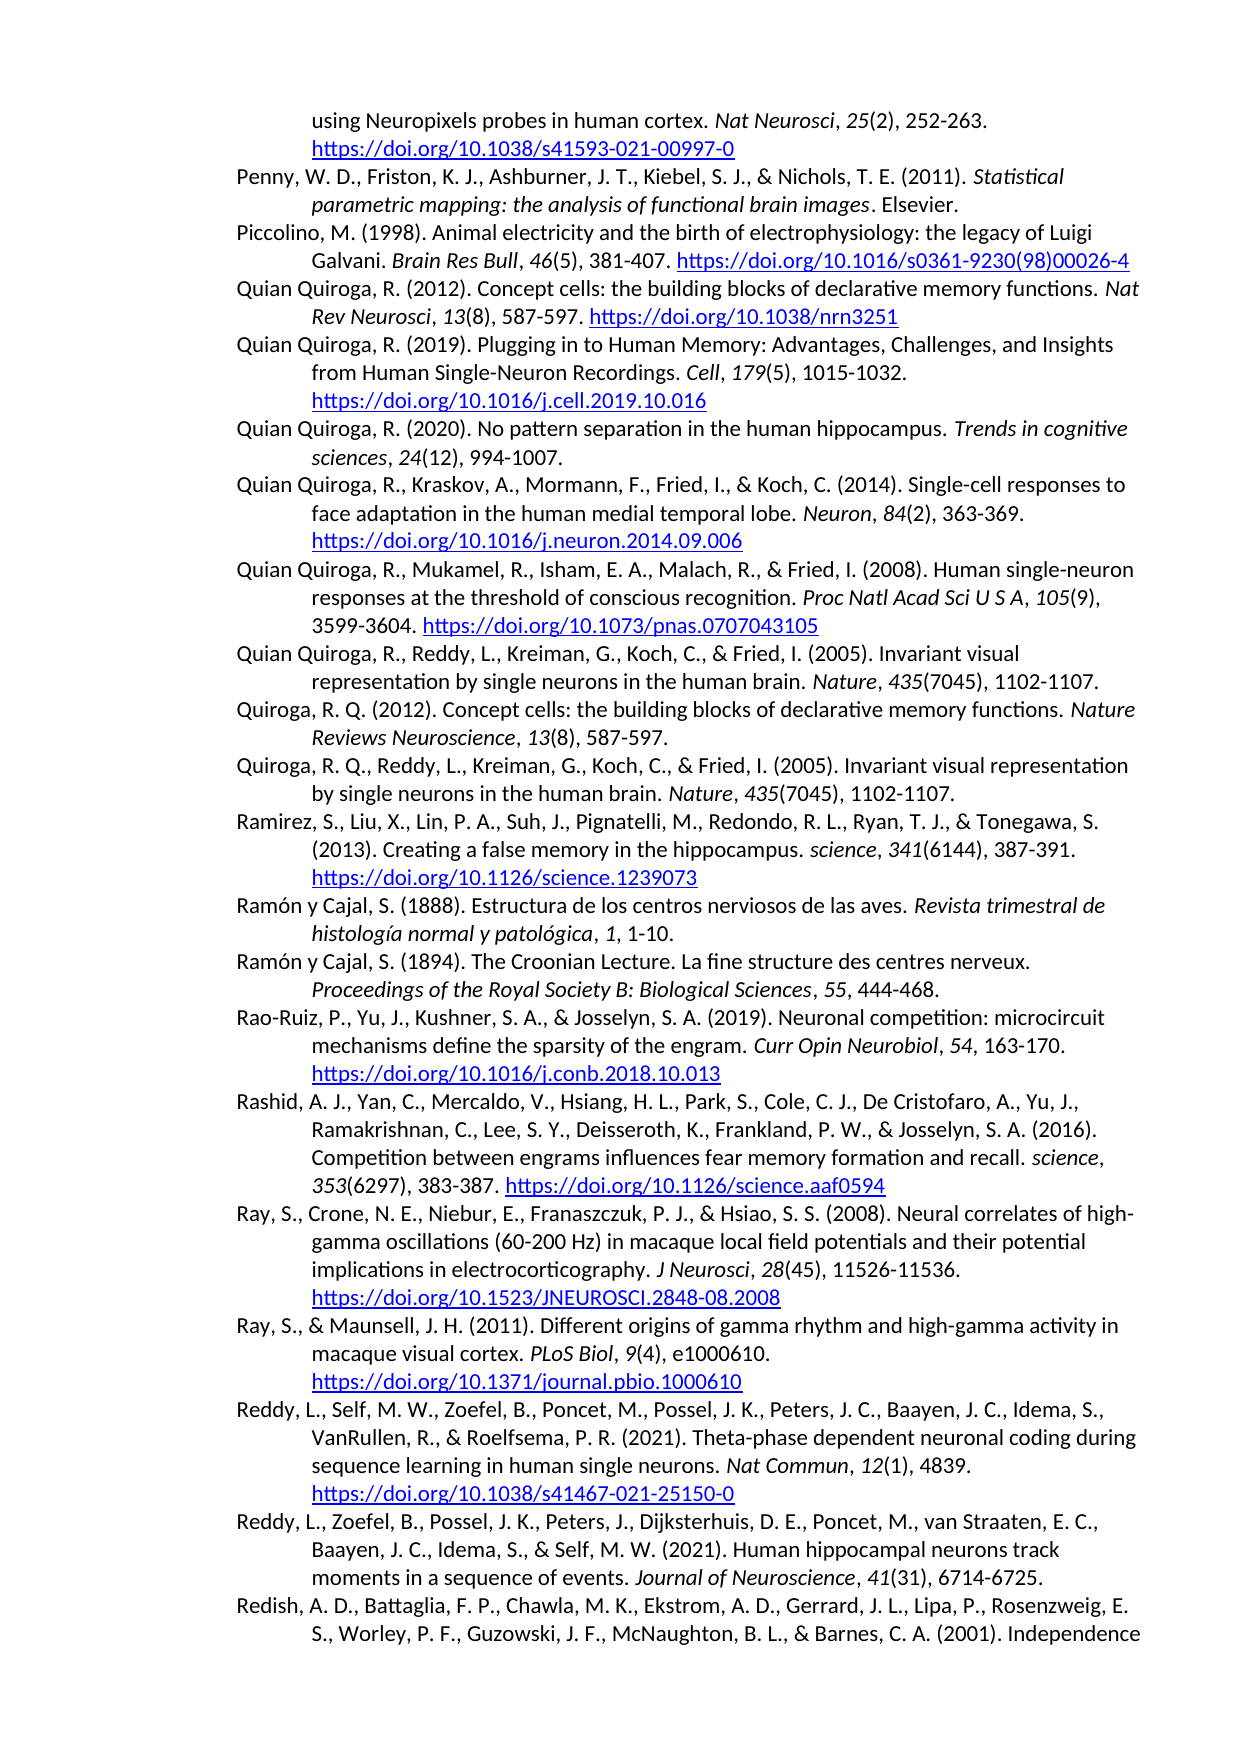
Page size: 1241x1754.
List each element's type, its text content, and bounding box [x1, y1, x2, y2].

text Quiroga, R. Q. (2012). Concept cells: the building blocks of declarative memory functions. Nature Reviews Neuroscience, 13(8), 587-597. [236, 695, 1152, 751]
text Ramón y Cajal, S. (1894). The Croonian Lecture. La fine structure des centres nerveux. Proceedings of the Royal Society B: Biological Sciences, 55, 444-468. [236, 947, 1152, 1003]
text Quian Quiroga, R., Reddy, L., Kreiman, G., Koch, C., & Fried, I. (2005). Invariant visual representation by single neurons in the human brain. Nature, 435(7045), 1102-1107. [236, 639, 1152, 695]
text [236, 106, 1152, 162]
text Reddy, L., Zoefel, B., Possel, J. K., Peters, J., Dijksterhuis, D. E., Poncet, M., van Straaten, E. C., Baayen, J. C., Idema, S., & Self, M. W. (2021). Human hippocampal neurons track moments in a sequence of events. Journal of Neuroscience, 41(31), 6714-6725. [236, 1507, 1152, 1591]
text Ray, S., Crone, N. E., Niebur, E., Franaszczuk, P. J., & Hsiao, S. S. (2008). Neural correlates of high-gamma oscillations (60-200 Hz) in macaque local field potentials and their potential implications in electrocorticography. J Neurosci, 28(45), 11526-11536. https://doi.org/10.1523/JNEUROSCI.2848-08.2008 [236, 1199, 1152, 1311]
text Quian Quiroga, R., Mukamel, R., Isham, E. A., Malach, R., & Fried, I. (2008). Human single-neuron responses at the threshold of conscious recognition. Proc Natl Acad Sci U S A, 105(9), 3599-3604. https://doi.org/10.1073/pnas.0707043105 [236, 555, 1152, 639]
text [236, 1591, 1152, 1647]
text Reddy, L., Self, M. W., Zoefel, B., Poncet, M., Possel, J. K., Peters, J. C., Baayen, J. C., Idema, S., VanRullen, R., & Roelfsema, P. R. (2021). Theta-phase dependent neuronal coding during sequence learning in human single neurons. Nat Commun, 12(1), 4839. https://doi.org/10.1038/s41467-021-25150-0 [236, 1395, 1152, 1507]
text Rashid, A. J., Yan, C., Mercaldo, V., Hsiang, H. L., Park, S., Cole, C. J., De Cristofaro, A., Yu, J., Ramakrishnan, C., Lee, S. Y., Deisseroth, K., Frankland, P. W., & Josselyn, S. A. (2016). Competition between engrams influences fear memory formation and recall. science, 353(6297), 383-387. https://doi.org/10.1126/science.aaf0594 [236, 1087, 1152, 1199]
text Quian Quiroga, R. (2019). Plugging in to Human Memory: Advantages, Challenges, and Insights from Human Single-Neuron Recordings. Cell, 179(5), 1015-1032. https://doi.org/10.1016/j.cell.2019.10.016 [236, 331, 1152, 414]
text Quian Quiroga, R., Kraskov, A., Mormann, F., Fried, I., & Koch, C. (2014). Single-cell responses to face adaptation in the human medial temporal lobe. Neuron, 84(2), 363-369. https://doi.org/10.1016/j.neuron.2014.09.006 [236, 471, 1152, 555]
text Ray, S., & Maunsell, J. H. (2011). Different origins of gamma rhythm and high-gamma activity in macaque visual cortex. PLoS Biol, 9(4), e1000610. https://doi.org/10.1371/journal.pbio.1000610 [236, 1311, 1152, 1395]
text Piccolino, M. (1998). Animal electricity and the birth of electrophysiology: the legacy of Luigi Galvani. Brain Res Bull, 46(5), 381-407. https://doi.org/10.1016/s0361-9230(98)00026-4 [236, 218, 1152, 274]
text Ramirez, S., Liu, X., Lin, P. A., Suh, J., Pignatelli, M., Redondo, R. L., Ryan, T. J., & Tonegawa, S. (2013). Creating a false memory in the hippocampus. science, 341(6144), 387-391. https://doi.org/10.1126/science.1239073 [236, 807, 1152, 891]
text Rao-Ruiz, P., Yu, J., Kushner, S. A., & Josselyn, S. A. (2019). Neuronal competition: microcircuit mechanisms define the sparsity of the engram. Curr Opin Neurobiol, 54, 163-170. https://doi.org/10.1016/j.conb.2018.10.013 [236, 1003, 1152, 1087]
text Ramón y Cajal, S. (1888). Estructura de los centros nerviosos de las aves. Revista trimestral de histología normal y patológica, 1, 1-10. [236, 891, 1152, 947]
text Quiroga, R. Q., Reddy, L., Kreiman, G., Koch, C., & Fried, I. (2005). Invariant visual representation by single neurons in the human brain. Nature, 435(7045), 1102-1107. [236, 751, 1152, 807]
text Quian Quiroga, R. (2012). Concept cells: the building blocks of declarative memory functions. Nat Rev Neurosci, 13(8), 587-597. https://doi.org/10.1038/nrn3251 [236, 274, 1152, 331]
text Penny, W. D., Friston, K. J., Ashburner, J. T., Kiebel, S. J., & Nichols, T. E. (2011). Statistical parametric mapping: the analysis of functional brain images. Elsevier. [236, 162, 1152, 218]
text Quian Quiroga, R. (2020). No pattern separation in the human hippocampus. Trends in cognitive sciences, 24(12), 994-1007. [236, 414, 1152, 471]
